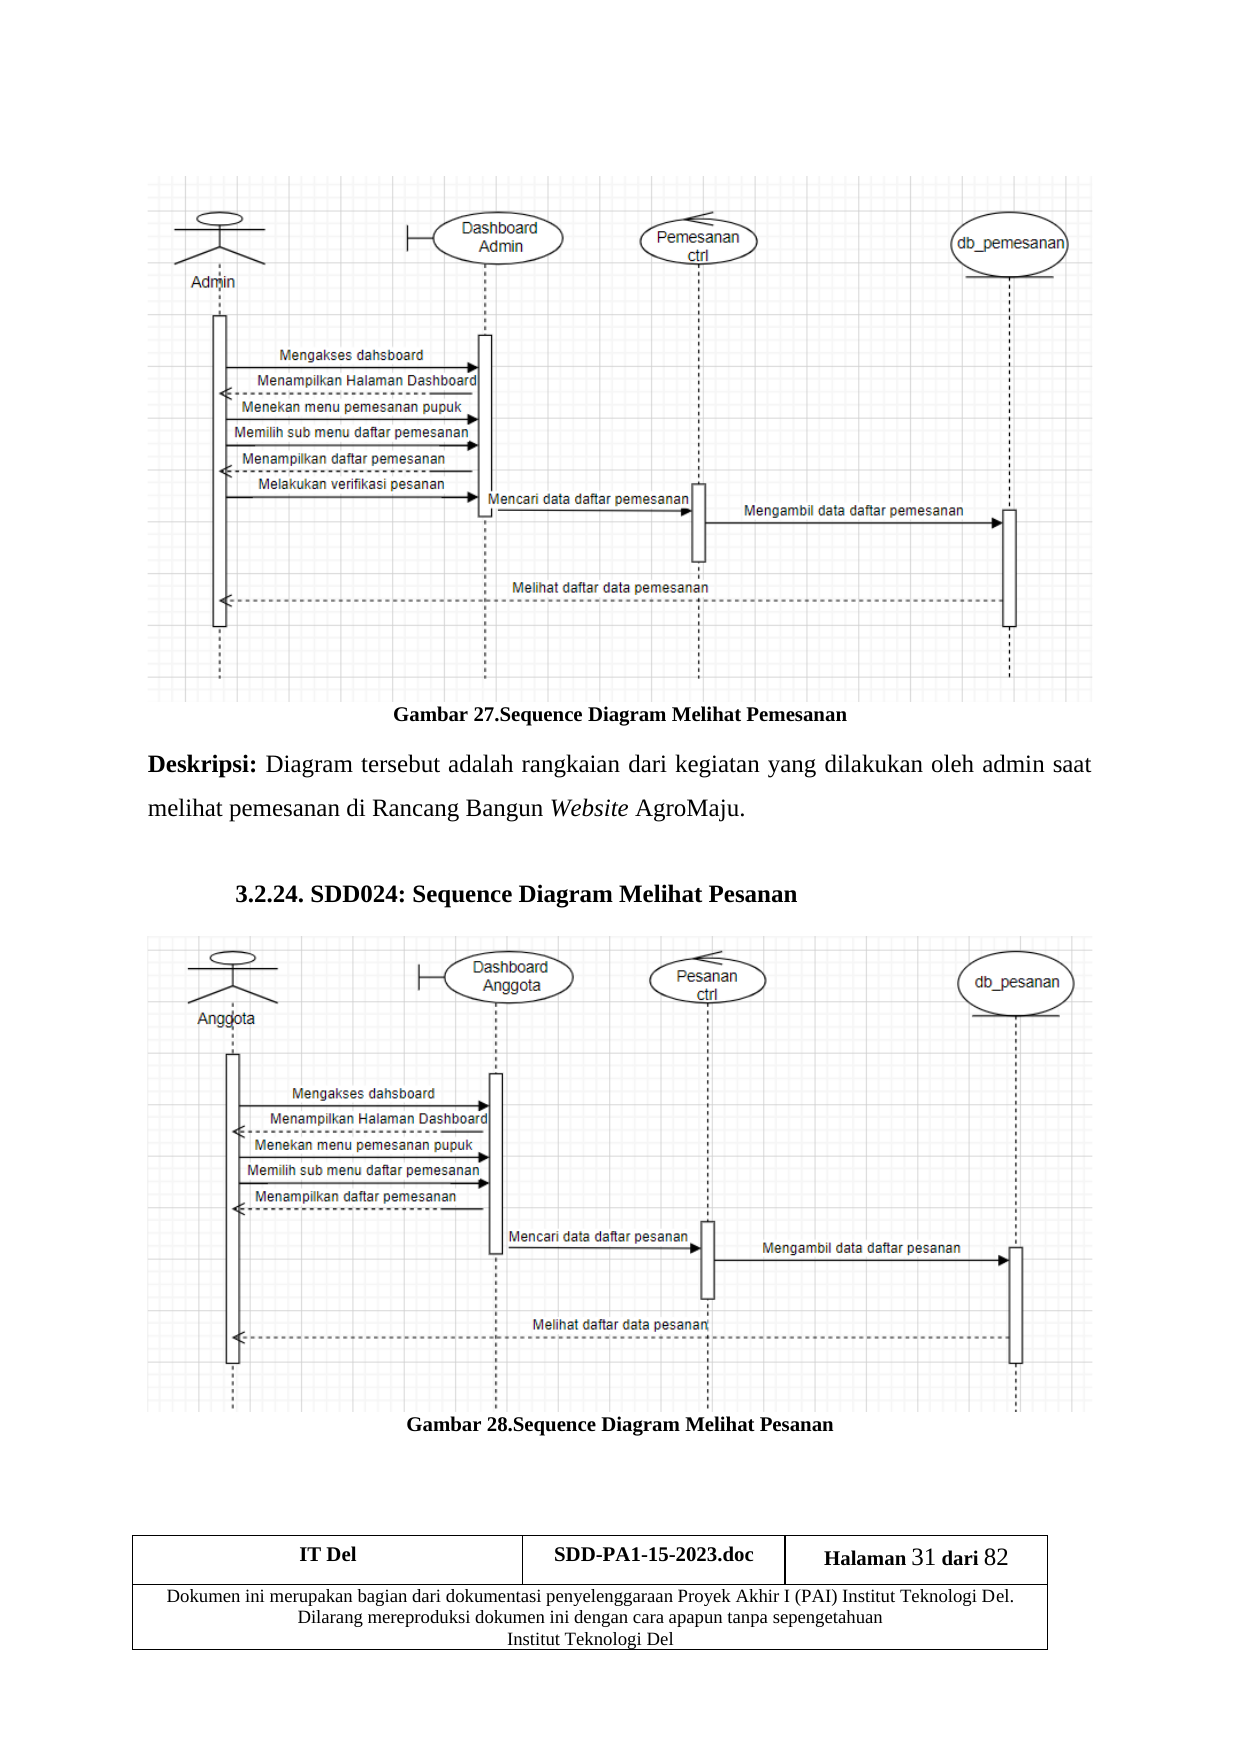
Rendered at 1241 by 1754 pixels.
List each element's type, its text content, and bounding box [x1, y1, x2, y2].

text Deskripsi: Diagram tersebut adalah rangkaian dari kegiatan yang dilakukan oleh admin saat melihat pemesanan di Rancang Bangun Website AgroMaju. [148, 749, 1092, 821]
text Gambar 27.Sequence Diagram Melihat Pemesanan [148, 702, 1092, 726]
text 3.2.24. SDD024: Sequence Diagram Melihat Pesanan [148, 879, 1092, 908]
picture [147, 176, 1093, 702]
text Gambar 28.Sequence Diagram Melihat Pesanan [148, 1412, 1092, 1436]
picture [147, 936, 1093, 1412]
